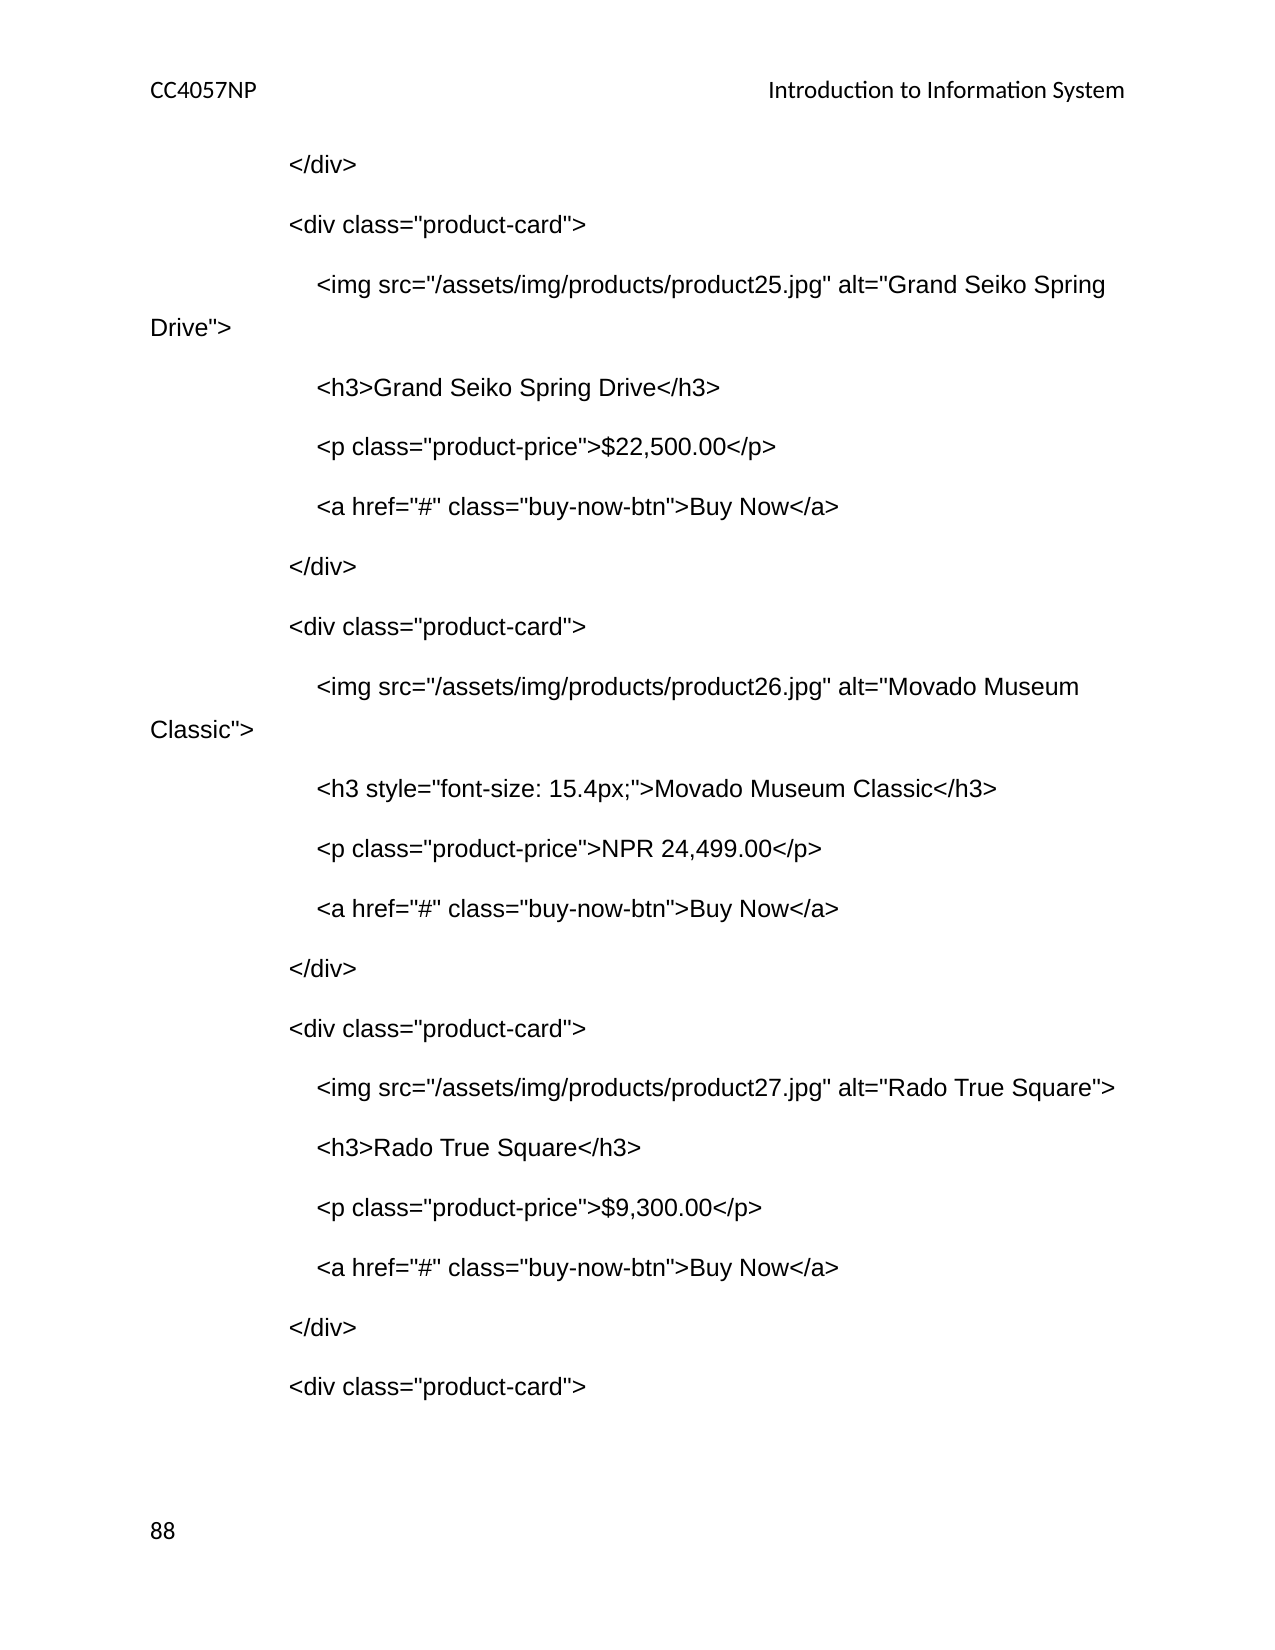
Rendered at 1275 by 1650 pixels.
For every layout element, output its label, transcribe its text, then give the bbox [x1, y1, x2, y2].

text <div class="product-card"> [150, 210, 1125, 238]
text <h3>Grand Seiko Spring Drive</h3> [150, 372, 1125, 401]
text <p class="product-price">$9,300.00</p> [150, 1193, 1125, 1222]
text <img src="/assets/img/products/product27.jpg" alt="Rado True Square"> [150, 1073, 1125, 1102]
text <img src="/assets/img/products/product26.jpg" alt="Movado Museum Classic"> [150, 671, 1125, 743]
text <h3>Rado True Square</h3> [150, 1133, 1125, 1162]
text </div> [150, 954, 1125, 982]
text </div> [150, 1312, 1125, 1341]
text <a href="#" class="buy-now-btn">Buy Now</a> [150, 894, 1125, 923]
text <p class="product-price">NPR 24,499.00</p> [150, 834, 1125, 863]
text <h3 style="font-size: 15.4px;">Movado Museum Classic</h3> [150, 774, 1125, 803]
text <a href="#" class="buy-now-btn">Buy Now</a> [150, 1253, 1125, 1281]
text <img src="/assets/img/products/product25.jpg" alt="Grand Seiko Spring Drive"> [150, 269, 1125, 341]
text <div class="product-card"> [150, 1372, 1125, 1401]
text </div> [150, 552, 1125, 581]
text <div class="product-card"> [150, 612, 1125, 640]
text <p class="product-price">$22,500.00</p> [150, 432, 1125, 461]
text </div> [150, 150, 1125, 179]
text <a href="#" class="buy-now-btn">Buy Now</a> [150, 492, 1125, 521]
text <div class="product-card"> [150, 1013, 1125, 1042]
